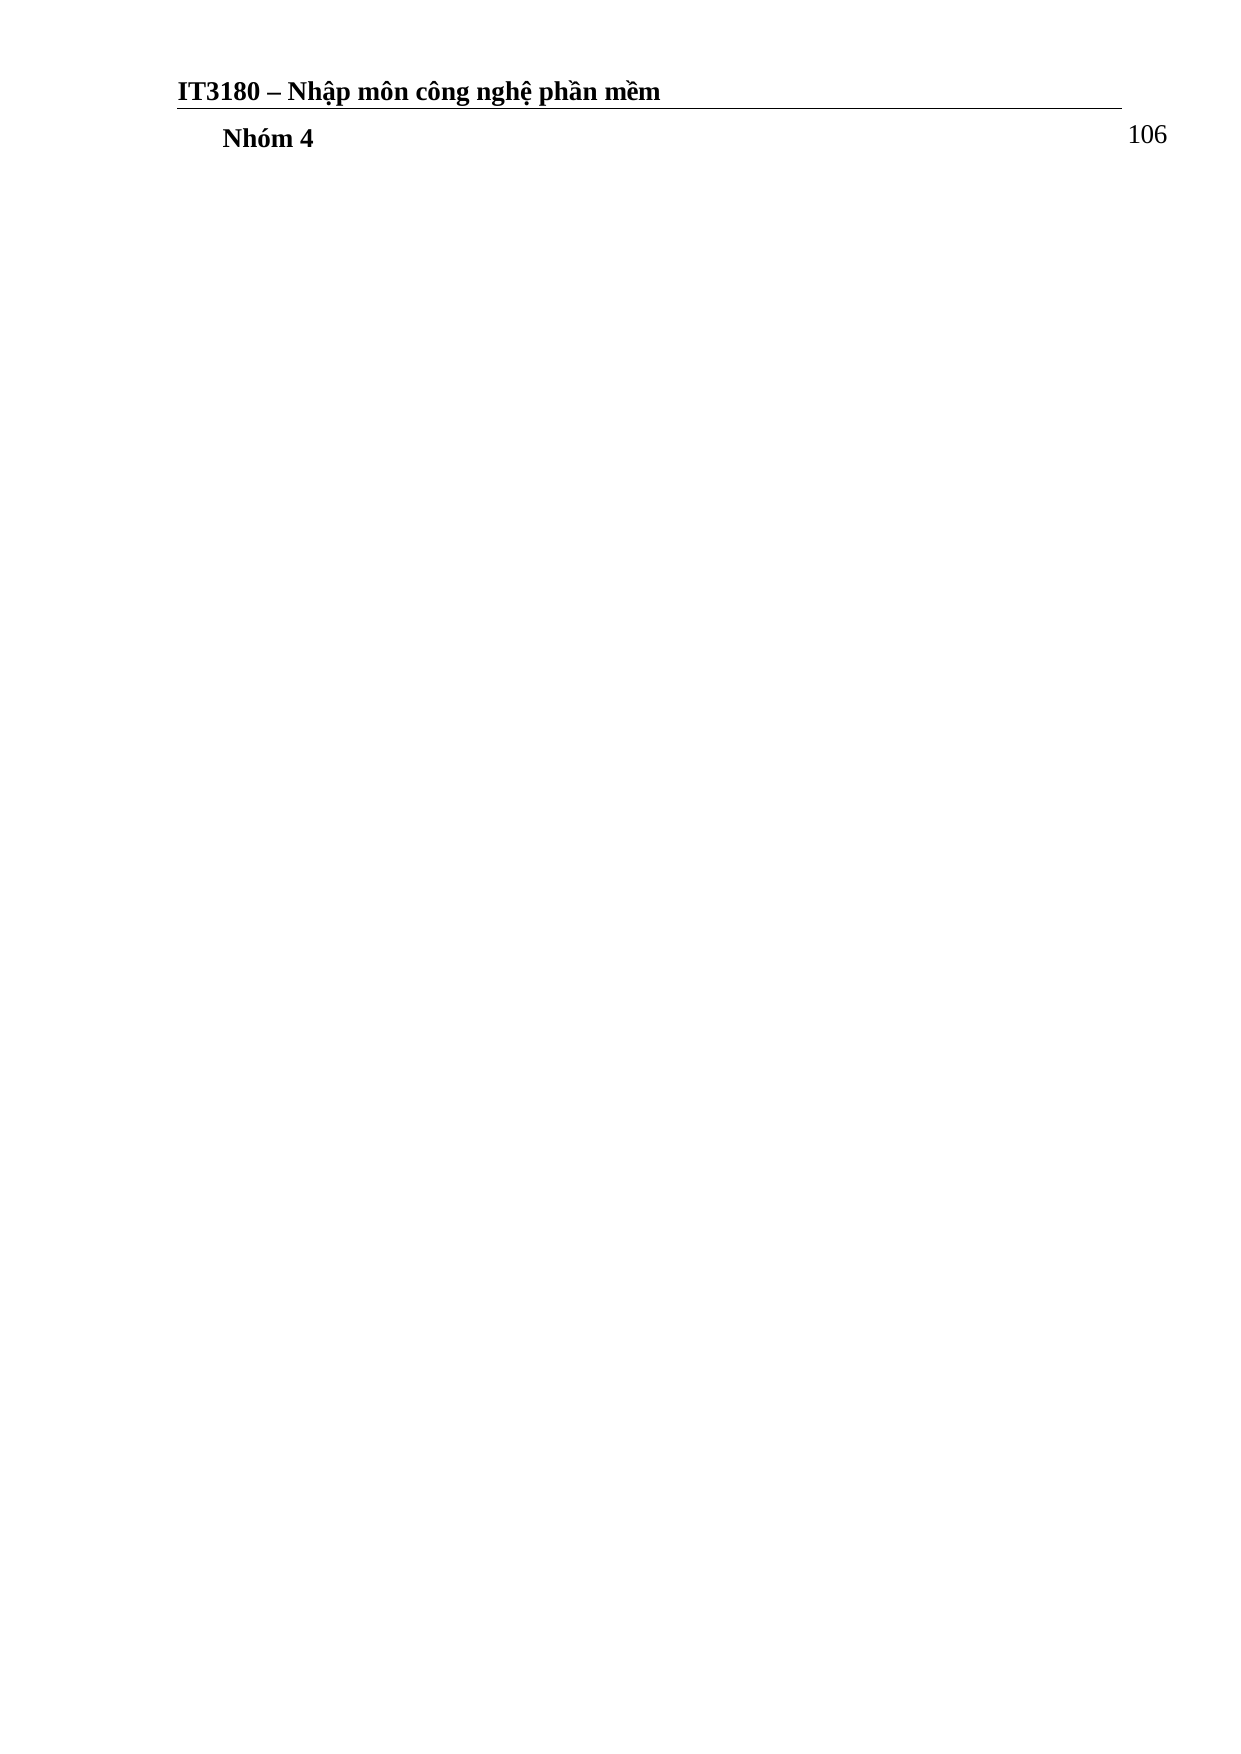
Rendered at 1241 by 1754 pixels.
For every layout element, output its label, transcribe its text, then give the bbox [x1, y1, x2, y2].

text Nhóm 4 106 [222, 118, 1152, 153]
